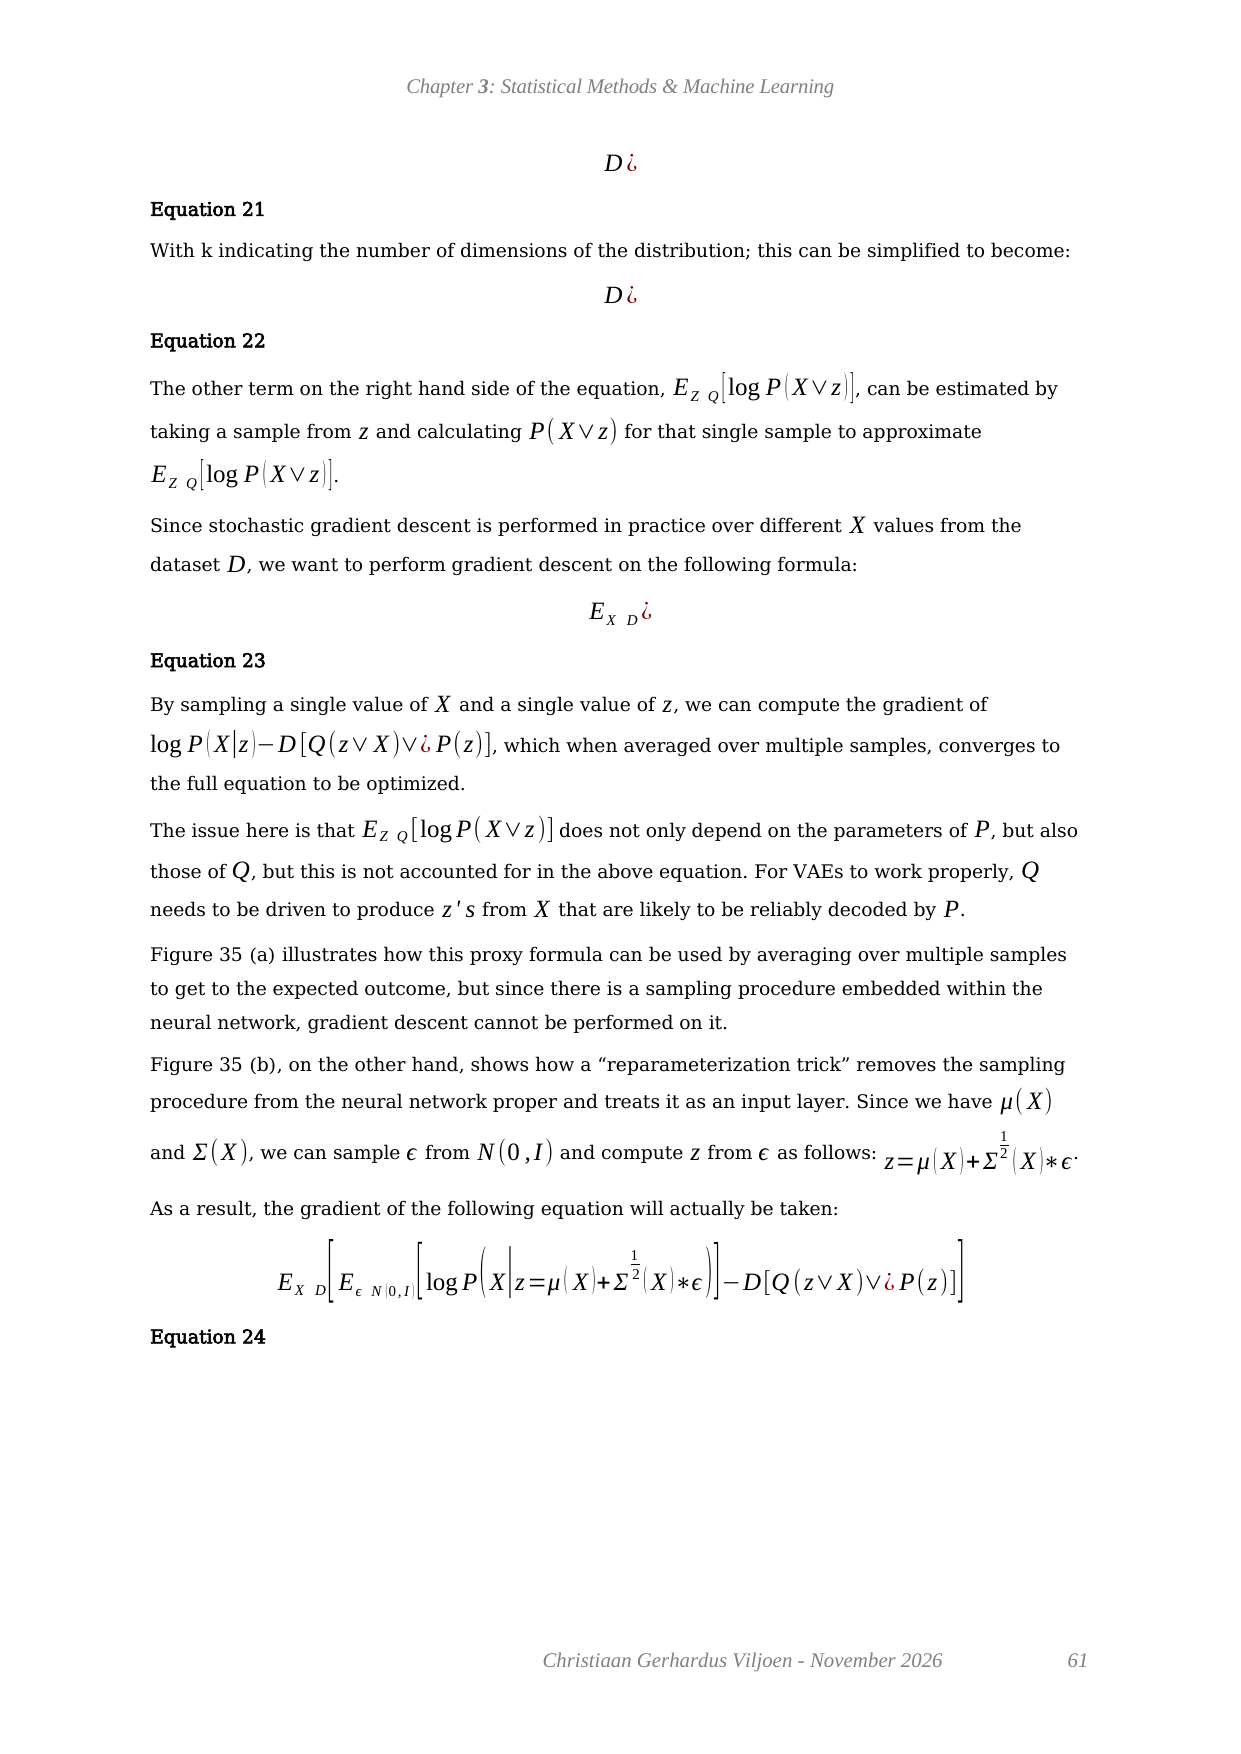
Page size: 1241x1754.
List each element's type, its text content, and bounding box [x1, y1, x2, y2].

text Equation 21 [150, 197, 1090, 220]
text With k indicating the number of dimensions of the distribution; this can be simplified to become: [150, 239, 1090, 262]
text By sampling a single value of and a single value of , we can compute the gradient of , which when averaged over multiple samples, converges to the full equation to be optimized. [150, 691, 1090, 794]
text The issue here is that does not only depend on the parameters of , but also those of , but this is not accounted for in the above equation. For VAEs to work properly, needs to be driven to produce from that are likely to be reliably decoded by . [150, 814, 1090, 923]
text Equation 23 [150, 648, 1090, 671]
text The other term on the right hand side of the equation, , can be estimated by taking a sample from and calculating for that single sample to approximate . [150, 371, 1090, 492]
text Figure 35 (b), on the other hand, shows how a “reparameterization trick” removes the sampling procedure from the neural network proper and treats it as an input layer. Since we have and , we can sample from and compute from as follows: . [150, 1052, 1090, 1177]
text As a result, the gradient of the following equation will actually be taken: [150, 1197, 1090, 1219]
text Equation 24 [150, 1324, 1090, 1347]
text Figure 35 (a) illustrates how this proxy formula can be used by averaging over multiple samples to get to the expected outcome, but since there is a sampling procedure embedded within the neural network, gradient descent cannot be performed on it. [150, 943, 1090, 1033]
text Equation 22 [150, 328, 1090, 351]
text Since stochastic gradient descent is performed in practice over different values from the dataset , we want to perform gradient descent on the following formula: [150, 511, 1090, 578]
